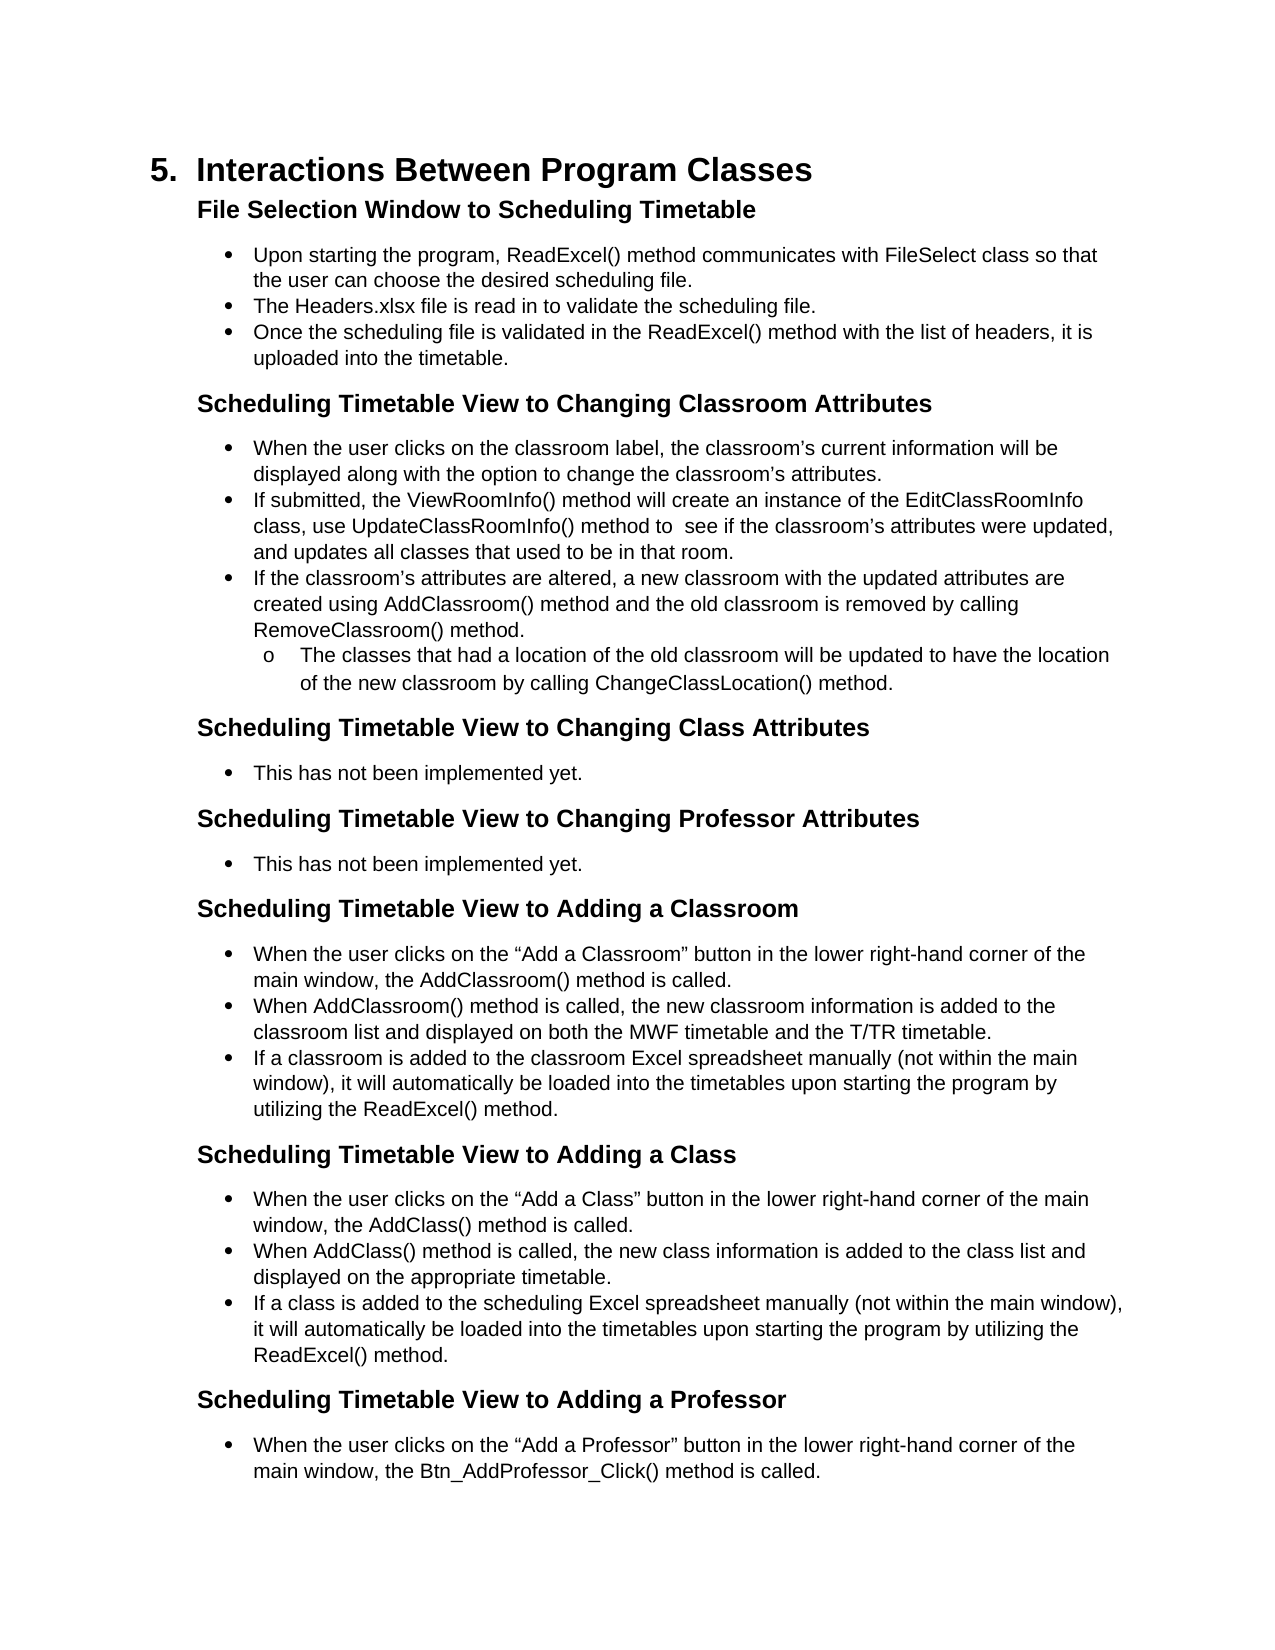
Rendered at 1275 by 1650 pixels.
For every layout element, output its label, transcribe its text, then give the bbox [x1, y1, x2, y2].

text File Selection Window to Scheduling Timetable [150, 195, 1125, 223]
text Scheduling Timetable View to Changing Class Attributes [150, 713, 1125, 742]
list If a classroom is added to the classroom Excel spreadsheet manually (not within the main window), it will automatically be loaded into the timetables upon starting the program by utilizing the ReadExcel() method. [225, 1045, 1125, 1121]
list When the user clicks on the “Add a Class” button in the lower right-hand corner of the main window, the AddClass() method is called. [225, 1187, 1125, 1237]
list If a class is added to the scheduling Excel spreadsheet manually (not within the main window), it will automatically be loaded into the timetables upon starting the program by utilizing the ReadExcel() method. [225, 1291, 1125, 1367]
list The classes that had a location of the old classroom will be updated to have the location of the new classroom by calling ChangeClassLocation() method. [262, 643, 1125, 695]
list This has not been implemented yet. [225, 761, 1125, 785]
text Scheduling Timetable View to Changing Professor Attributes [150, 804, 1125, 832]
list If the classroom’s attributes are altered, a new classroom with the updated attributes are created using AddClassroom() method and the old classroom is removed by calling RemoveClassroom() method. [225, 566, 1125, 641]
list When AddClassroom() method is called, the new classroom information is added to the classroom list and displayed on both the MWF timetable and the T/TR timetable. [225, 993, 1125, 1043]
list When the user clicks on the “Add a Classroom” button in the lower right-hand corner of the main window, the AddClassroom() method is called. [225, 942, 1125, 992]
list When the user clicks on the “Add a Professor” button in the lower right-hand corner of the main window, the Btn_AddProfessor_Click() method is called. [225, 1433, 1125, 1483]
list Once the scheduling file is validated in the ReadExcel() method with the list of headers, it is uploaded into the timetable. [225, 320, 1125, 370]
list Upon starting the program, ReadExcel() method communicates with FileSelect class so that the user can choose the desired scheduling file. [225, 242, 1125, 292]
list When AddClass() method is called, the new class information is added to the class list and displayed on the appropriate timetable. [225, 1239, 1125, 1289]
subtitle 5. Interactions Between Program Classes [150, 150, 1125, 188]
text Scheduling Timetable View to Adding a Classroom [150, 894, 1125, 923]
list If submitted, the ViewRoomInfo() method will create an instance of the EditClassRoomInfo class, use UpdateClassRoomInfo() method to see if the classroom’s attributes were updated, and updates all classes that used to be in that room. [225, 488, 1125, 564]
list When the user clicks on the classroom label, the classroom’s current information will be displayed along with the option to change the classroom’s attributes. [225, 436, 1125, 486]
list The Headers.xlsx file is read in to validate the scheduling file. [225, 294, 1125, 318]
text Scheduling Timetable View to Adding a Class [150, 1139, 1125, 1168]
list This has not been implemented yet. [225, 851, 1125, 876]
text Scheduling Timetable View to Adding a Professor [150, 1385, 1125, 1414]
text Scheduling Timetable View to Changing Classroom Attributes [150, 388, 1125, 417]
